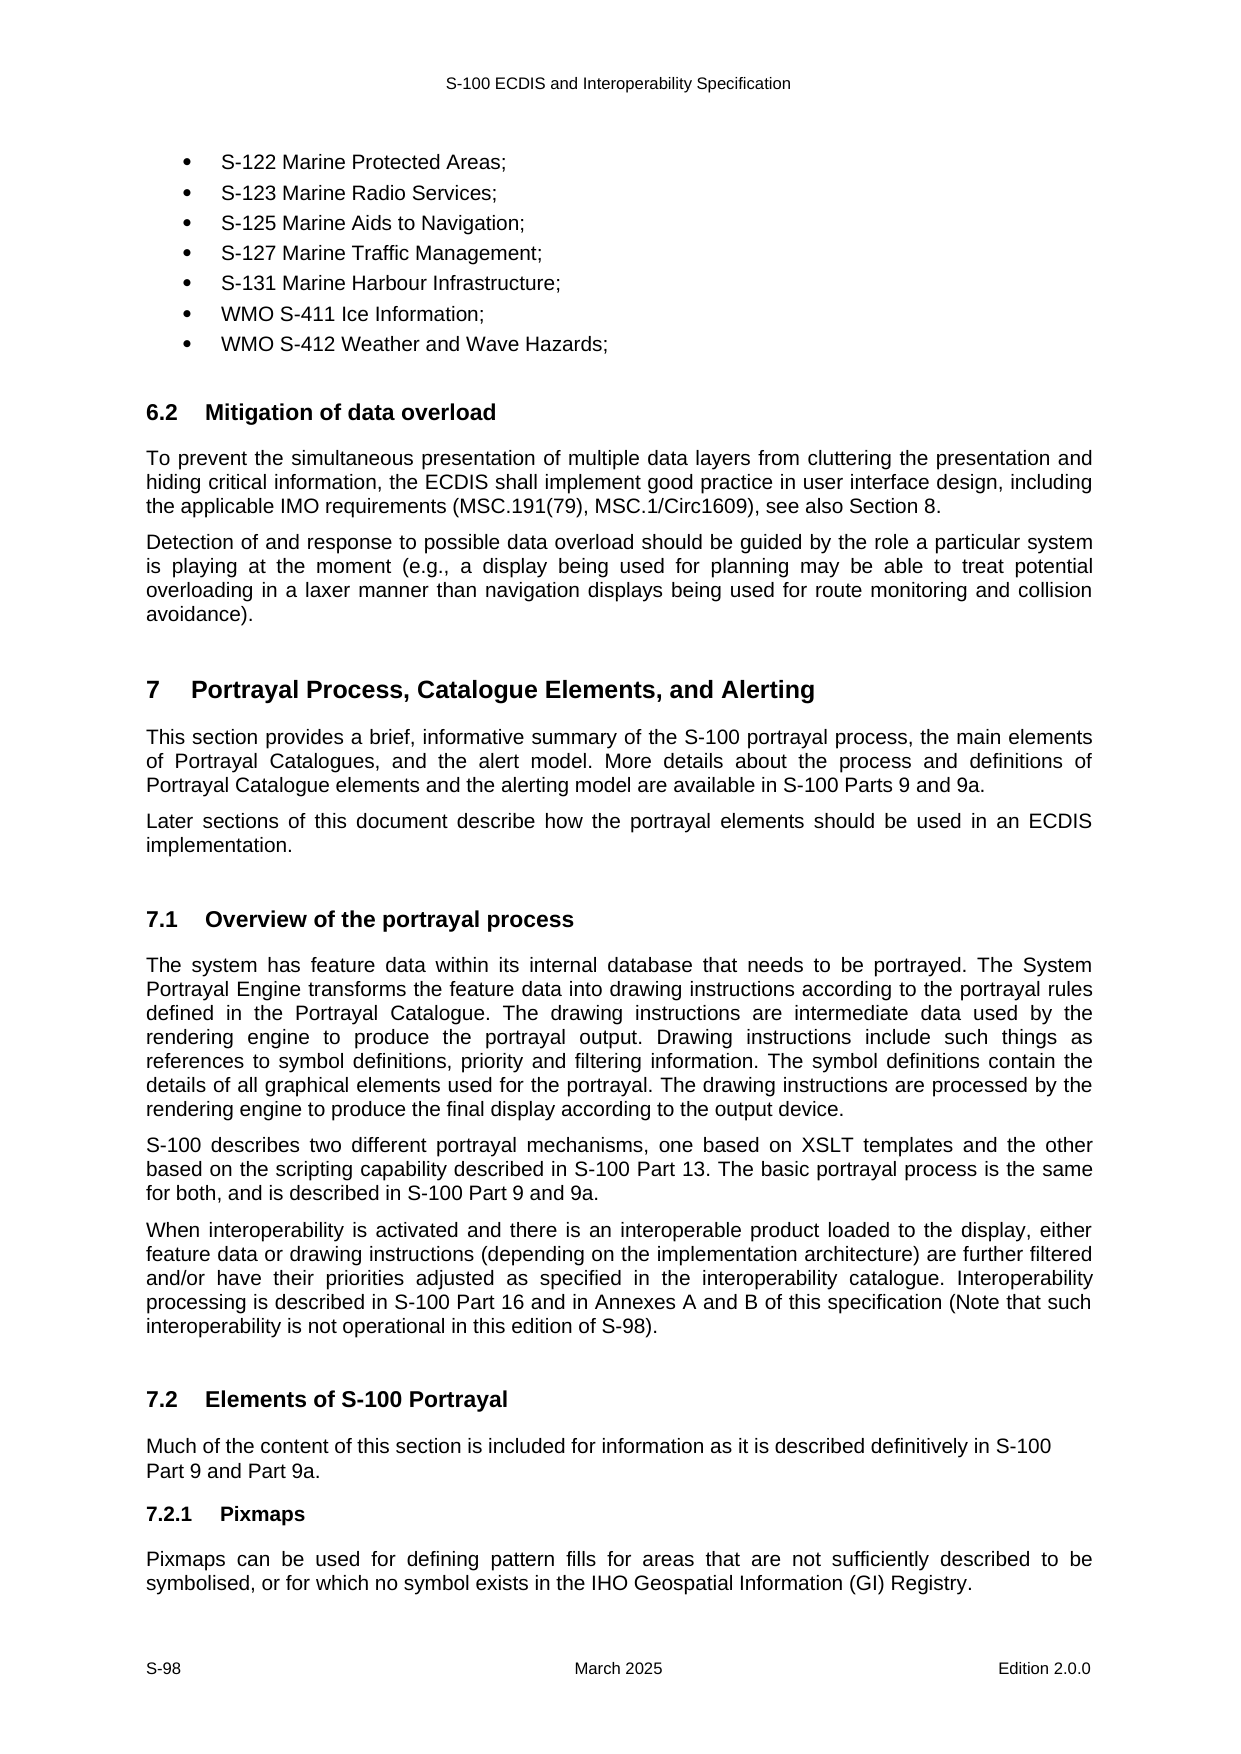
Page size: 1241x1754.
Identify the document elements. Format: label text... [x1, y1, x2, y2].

text Detection of and response to possible data overload should be guided by the role a particular system is playing at the moment (e.g., a display being used for planning may be able to treat potential overloading in a laxer manner than navigation displays being used for route monitoring and collision avoidance). [146, 530, 1094, 626]
text When interoperability is activated and there is an interoperable product loaded to the display, either feature data or drawing instructions (depending on the implementation architecture) are further filtered and/or have their priorities adjusted as specified in the interoperability catalogue. Interoperability processing is described in S-100 Part 16 and in Annexes A and B of this specification (Note that such interoperability is not operational in this edition of S-98). [146, 1218, 1094, 1337]
list WMO S-411 Ice Information; [183, 302, 1094, 326]
text Pixmaps can be used for defining pattern fills for areas that are not sufficiently described to be symbolised, or for which no symbol exists in the IHO Geospatial Information (GI) Registry. [146, 1547, 1094, 1594]
text The system has feature data within its internal database that needs to be portrayed. The System Portrayal Engine transforms the feature data into drawing instructions according to the portrayal rules defined in the Portrayal Catalogue. The drawing instructions are intermediate data used by the rendering engine to produce the portrayal output. Drawing instructions include such things as references to symbol definitions, priority and filtering information. The symbol definitions contain the details of all graphical elements used for the portrayal. The drawing instructions are processed by the rendering engine to produce the final display according to the output device. [146, 953, 1094, 1121]
text Much of the content of this section is included for information as it is described definitively in S-100 Part 9 and Part 9a. [146, 1433, 1094, 1483]
list S-125 Marine Aids to Navigation; [183, 211, 1094, 235]
list S-131 Marine Harbour Infrastructure; [183, 271, 1094, 295]
list S-127 Marine Traffic Management; [183, 241, 1094, 265]
list WMO S-412 Weather and Wave Hazards; [183, 332, 1094, 356]
text Later sections of this document describe how the portrayal elements should be used in an ECDIS implementation. [146, 809, 1094, 857]
subtitle Portrayal Process, Catalogue Elements, and Alerting [146, 675, 1094, 704]
text This section provides a brief, informative summary of the S-100 portrayal process, the main elements of Portrayal Catalogues, and the alert model. More details about the process and definitions of Portrayal Catalogue elements and the alerting model are available in S-100 Parts 9 and 9a. [146, 724, 1094, 796]
subtitle Pixmaps [146, 1502, 1094, 1526]
text To prevent the simultaneous presentation of multiple data layers from cluttering the presentation and hiding critical information, the ECDIS shall implement good practice in user interface design, including the applicable IMO requirements (MSC.191(79), MSC.1/Circ1609), see also Section 8. [146, 446, 1094, 518]
subtitle Mitigation of data overload [146, 399, 1094, 425]
list S-123 Marine Radio Services; [183, 180, 1094, 204]
subtitle Elements of S-100 Portrayal [146, 1386, 1094, 1413]
subtitle Overview of the portrayal process [146, 906, 1094, 932]
text S-100 describes two different portrayal mechanisms, one based on XSLT templates and the other based on the scripting capability described in S-100 Part 13. The basic portrayal process is the same for both, and is described in S-100 Part 9 and 9a. [146, 1133, 1094, 1205]
list S-122 Marine Protected Areas; [183, 150, 1094, 174]
